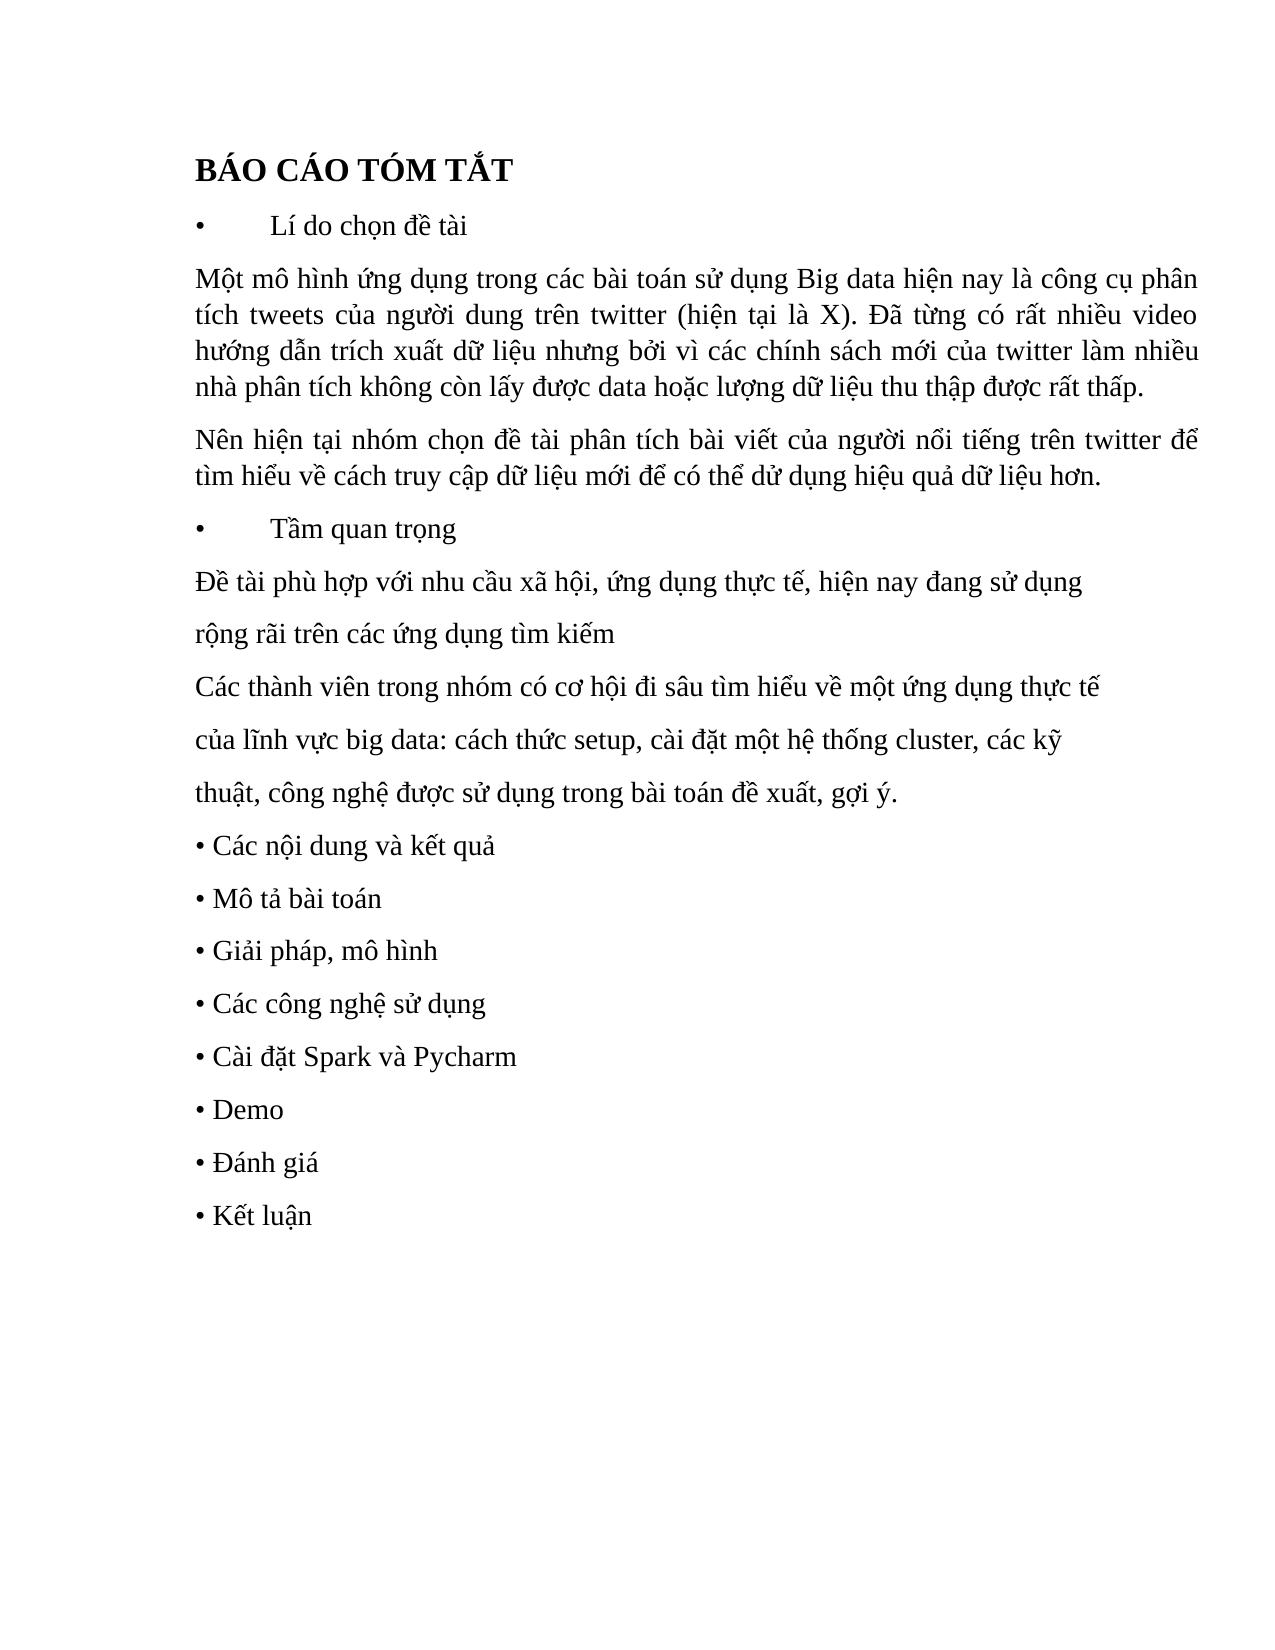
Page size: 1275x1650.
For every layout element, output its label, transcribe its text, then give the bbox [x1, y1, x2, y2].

text của lĩnh vực big data: cách thức setup, cài đặt một hệ thống cluster, các kỹ [195, 722, 1200, 756]
text • Các công nghệ sử dụng [195, 986, 1200, 1020]
text • Demo [195, 1092, 1200, 1126]
text • Các nội dung và kết quả [195, 828, 1200, 861]
text • Tầm quan trọng [195, 511, 1200, 544]
text • Giải pháp, mô hình [195, 933, 1200, 967]
text Nên hiện tại nhóm chọn đề tài phân tích bài viết của người nổi tiếng trên twitter để tìm hiểu về cách truy cập dữ liệu mới để có thể dử dụng hiệu quả dữ liệu hơn. [195, 422, 1200, 492]
text Đề tài phù hợp với nhu cầu xã hội, ứng dụng thực tế, hiện nay đang sử dụng [195, 564, 1200, 597]
text thuật, công nghệ được sử dụng trong bài toán đề xuất, gợi ý. [195, 775, 1200, 809]
text Một mô hình ứng dụng trong các bài toán sử dụng Big data hiện nay là công cụ phân tích tweets của người dung trên twitter (hiện tại là X). Đã từng có rất nhiều video hướng dẫn trích xuất dữ liệu nhưng bởi vì các chính sách mới của twitter làm nhiều nhà phân tích không còn lấy được data hoặc lượng dữ liệu thu thập được rất thấp. [195, 261, 1200, 403]
text BÁO CÁO TÓM TẮT [195, 150, 1200, 188]
text Các thành viên trong nhóm có cơ hội đi sâu tìm hiểu về một ứng dụng thực tế [195, 669, 1200, 703]
text • Đánh giá [195, 1145, 1200, 1178]
text • Kết luận [195, 1198, 1200, 1231]
text rộng rãi trên các ứng dụng tìm kiếm [195, 617, 1200, 650]
text • Mô tả bài toán [195, 881, 1200, 914]
text • Lí do chọn đề tài [195, 208, 1200, 242]
text • Cài đặt Spark và Pycharm [195, 1039, 1200, 1073]
